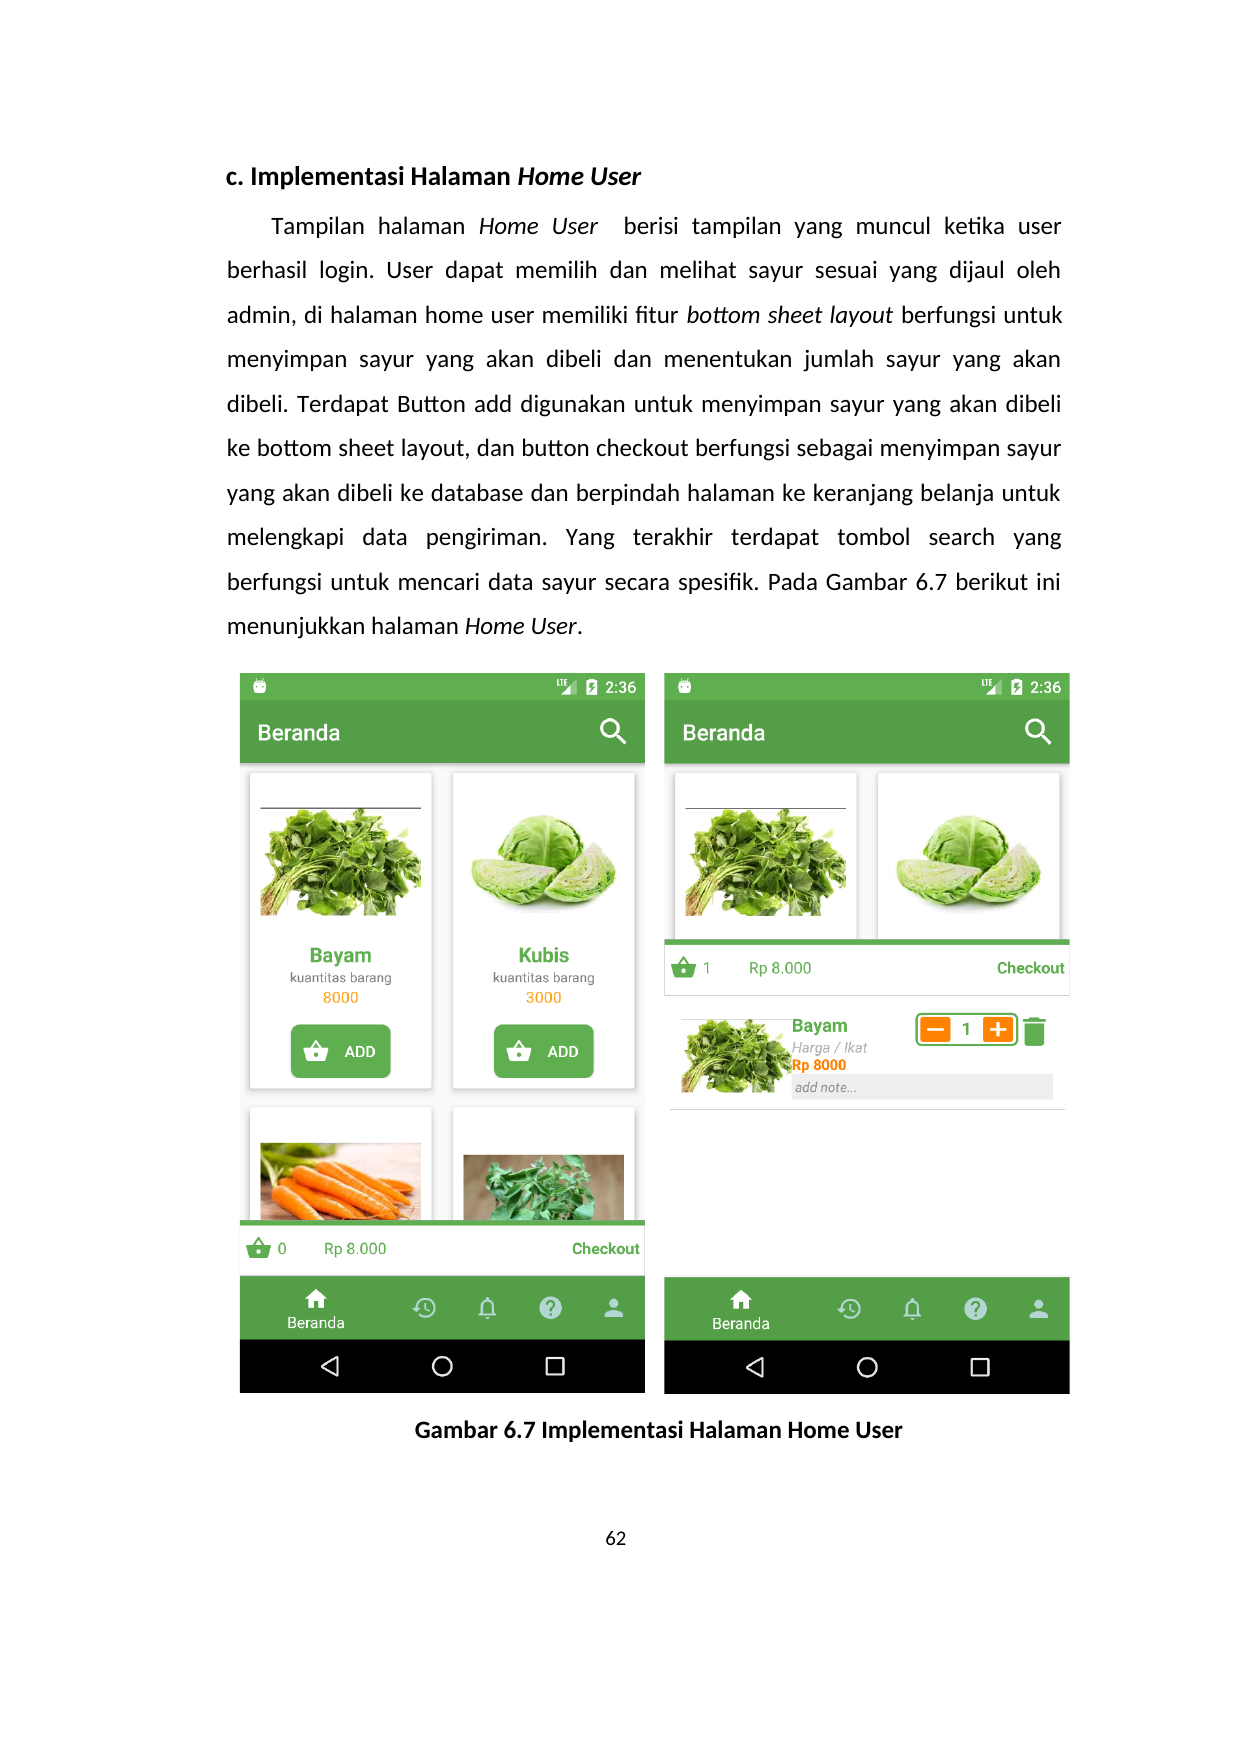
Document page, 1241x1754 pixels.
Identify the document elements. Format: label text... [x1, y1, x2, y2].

picture [664, 673, 1070, 1394]
picture [239, 673, 645, 1393]
subtitle Gambar 6.7 Implementasi Halaman Home User [226, 1414, 1092, 1444]
text c. Implementasi Halaman Home User [226, 159, 1090, 192]
text Tampilan halaman Home User berisi tampilan yang muncul ketika user berhasil login. User dapat memilih dan melihat sayur sesuai yang dijaul oleh admin, di halaman home user memiliki fitur bottom sheet layout berfungsi untuk menyimpan sayur yang akan dibeli dan menentukan jumlah sayur yang akan dibeli. Terdapat Button add digunakan untuk menyimpan sayur yang akan dibeli ke bottom sheet layout, dan button checkout berfungsi sebagai menyimpan sayur yang akan dibeli ke database dan berpindah halaman ke keranjang belanja untuk melengkapi data pengiriman. Yang terakhir terdapat tombol search yang berfungsi untuk mencari data sayur secara spesifik. Pada Gambar 6.7 berikut ini menunjukkan halaman Home User. [227, 210, 1062, 641]
